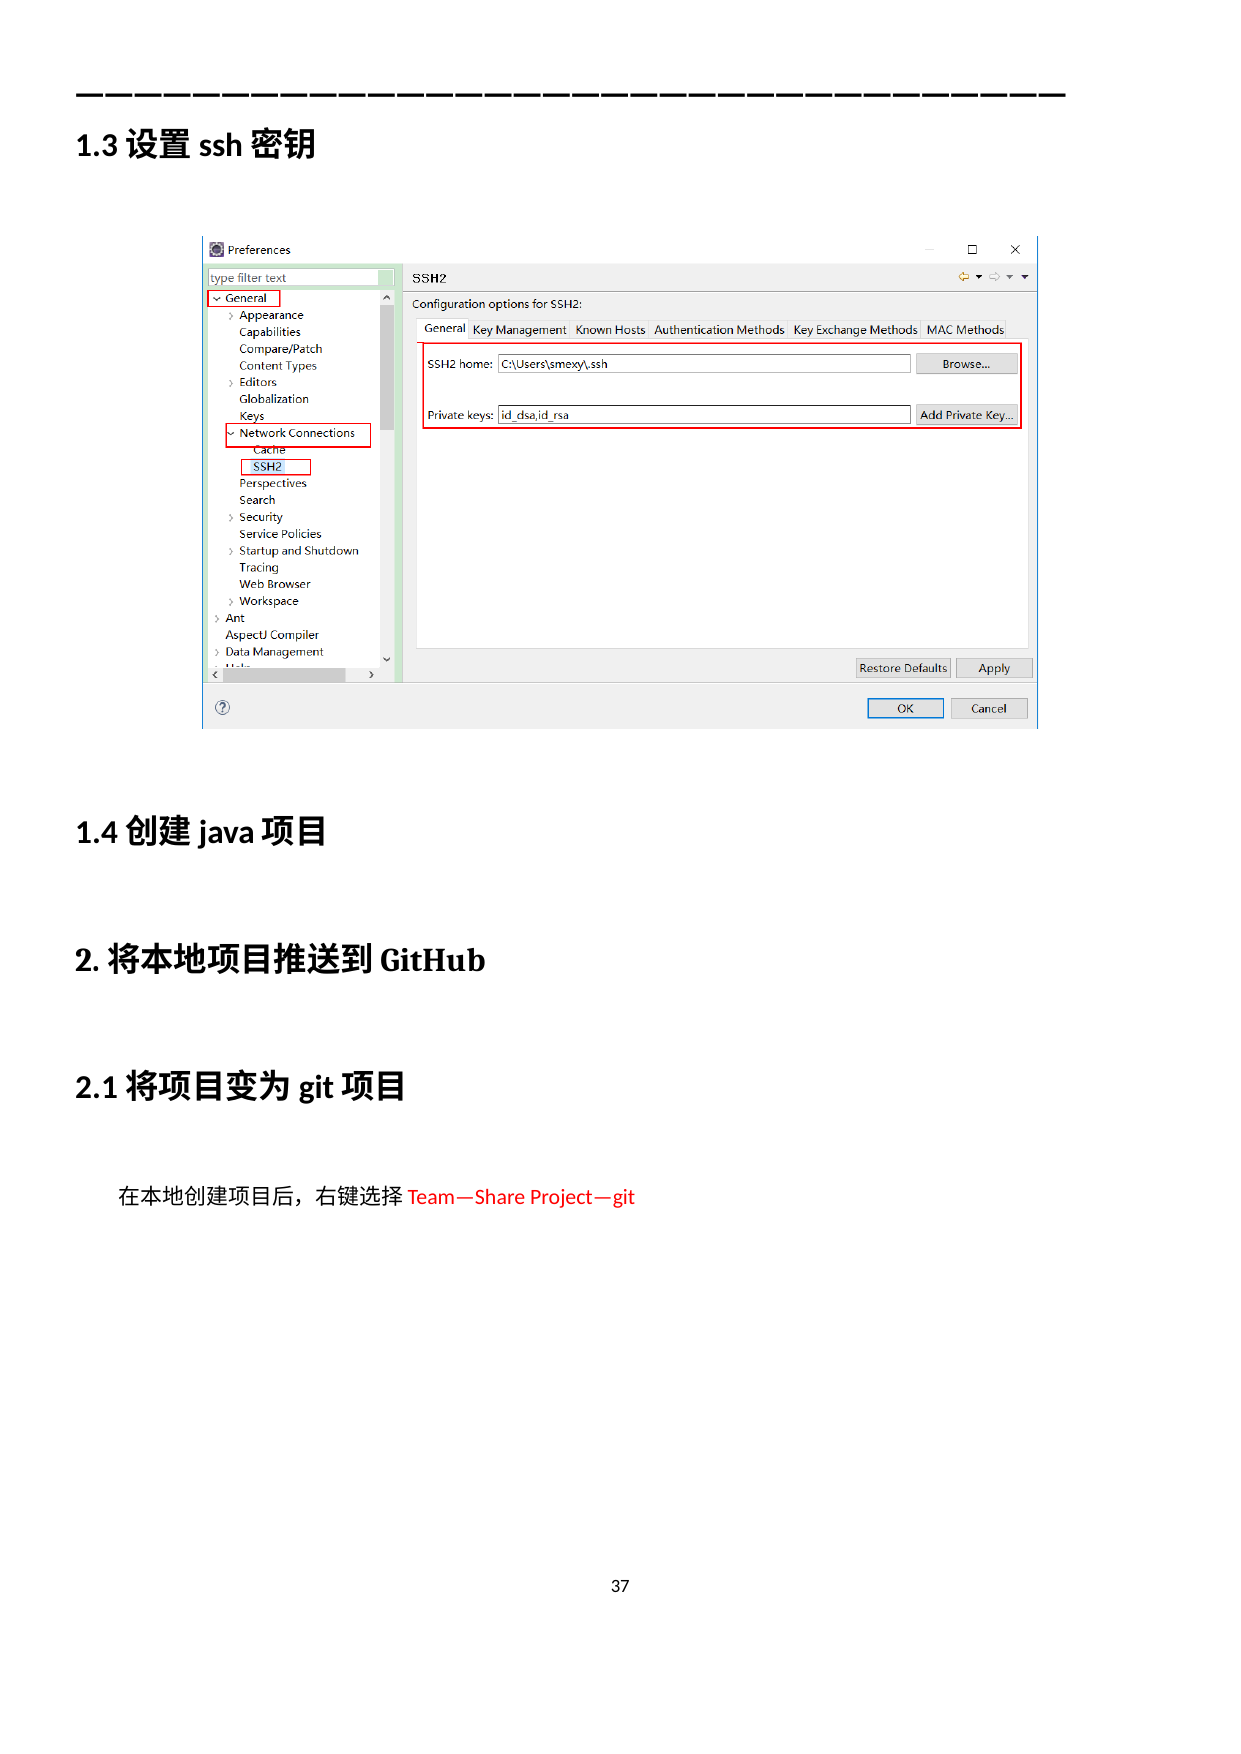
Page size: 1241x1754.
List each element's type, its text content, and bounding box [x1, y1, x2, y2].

subtitle 1.3 设置ssh密钥 [75, 109, 1165, 174]
picture [202, 236, 1039, 729]
subtitle 1.4 创建java项目 [75, 797, 1165, 862]
subtitle 2. 将本地项目推送到GitHub [75, 924, 1165, 989]
subtitle 2.1 将项目变为git项目 [75, 1051, 1165, 1116]
text 在本地创建项目后，右键选择Team—Share Project—git [75, 1178, 1165, 1211]
